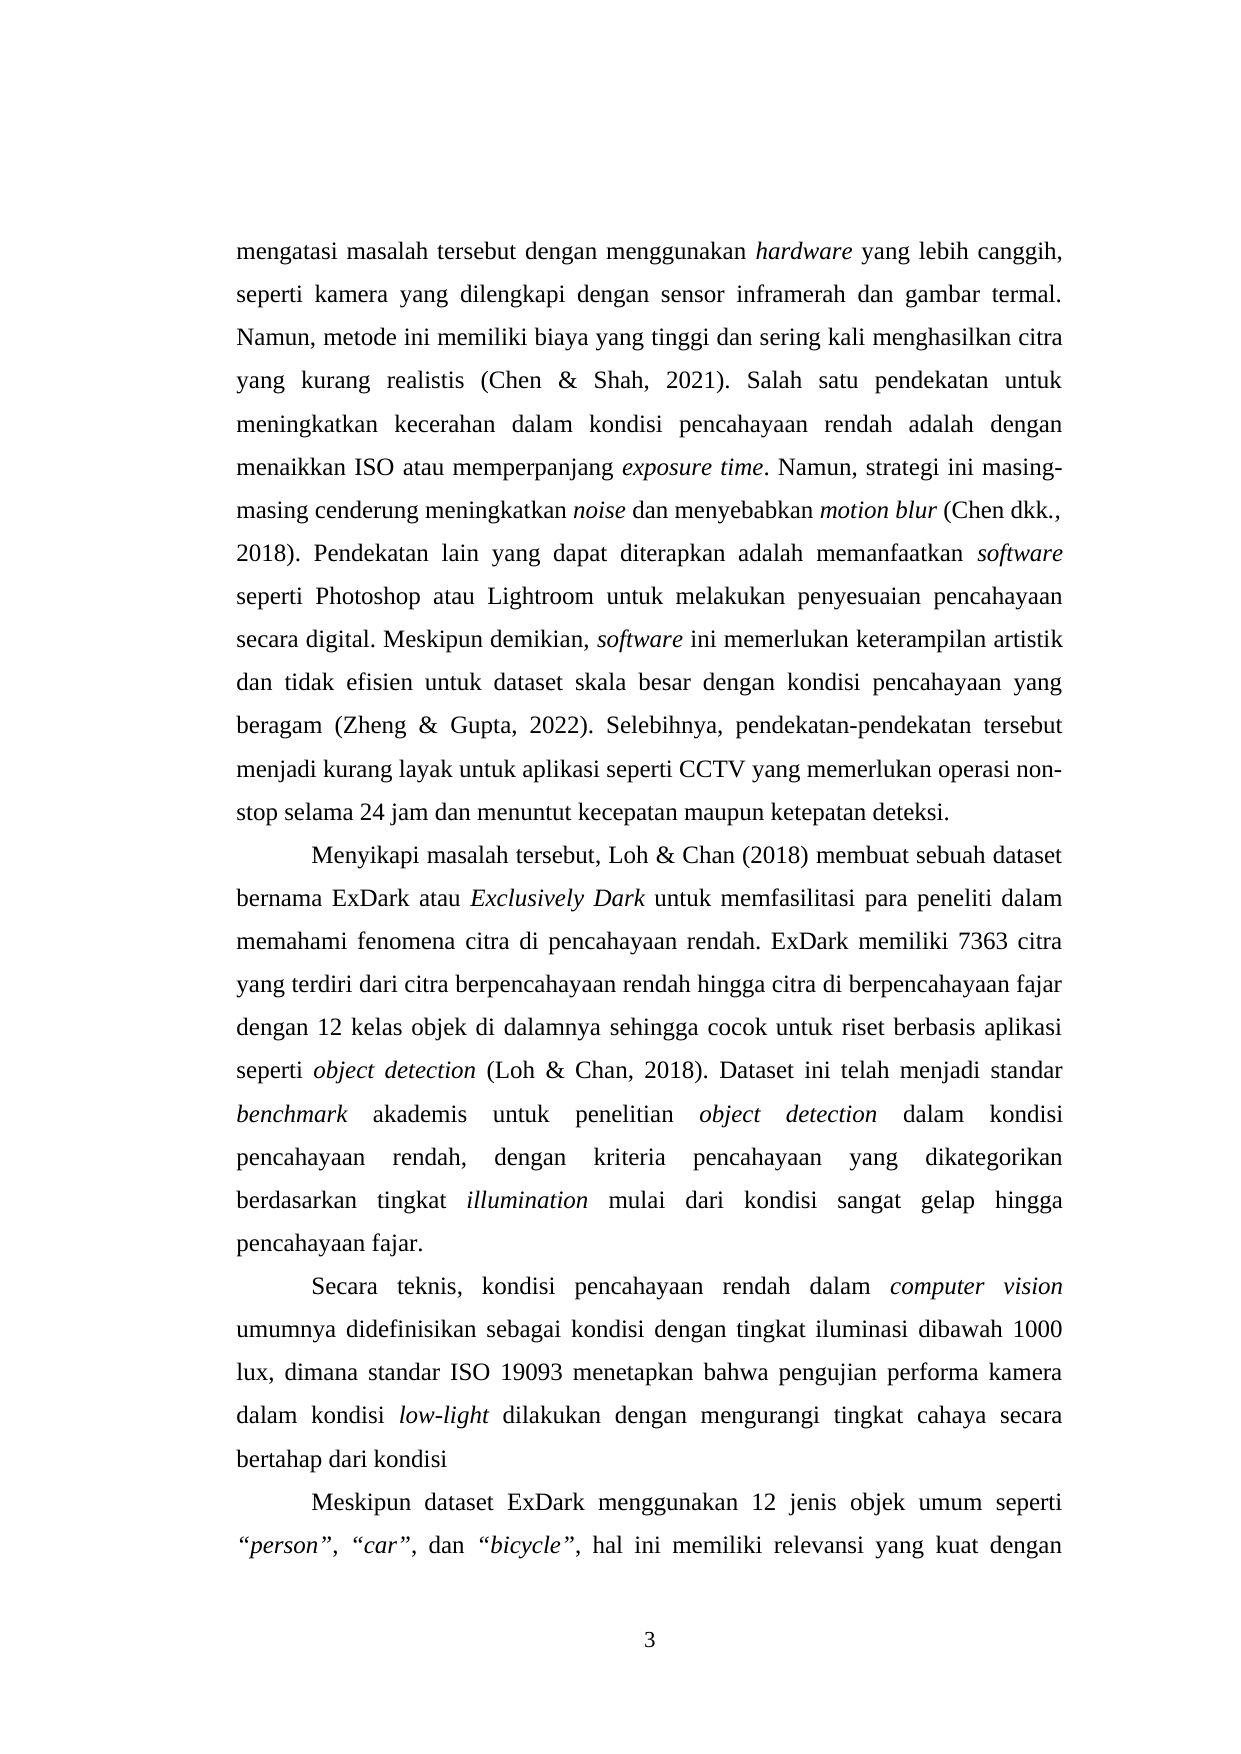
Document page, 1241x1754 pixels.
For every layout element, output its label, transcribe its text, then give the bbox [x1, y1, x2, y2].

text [236, 1487, 1063, 1559]
text Menyikapi masalah tersebut, Loh & Chan (2018) membuat sebuah dataset bernama ExDark atau Exclusively Dark untuk memfasilitasi para peneliti dalam memahami fenomena citra di pencahayaan rendah. ExDark memiliki 7363 citra yang terdiri dari citra berpencahayaan rendah hingga citra di berpencahayaan fajar dengan 12 kelas objek di dalamnya sehingga cocok untuk riset berbasis aplikasi seperti object detection (Loh & Chan, 2018). Dataset ini telah menjadi standar benchmark akademis untuk penelitian object detection dalam kondisi pencahayaan rendah, dengan kriteria pencahayaan yang dikategorikan berdasarkan tingkat illumination mulai dari kondisi sangat gelap hingga pencahayaan fajar. [236, 840, 1063, 1257]
text Secara teknis, kondisi pencahayaan rendah dalam computer vision umumnya didefinisikan sebagai kondisi dengan tingkat iluminasi dibawah 1000 lux, dimana standar ISO 19093 menetapkan bahwa pengujian performa kamera dalam kondisi low-light dilakukan dengan mengurangi tingkat cahaya secara bertahap dari kondisi [236, 1271, 1063, 1472]
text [236, 236, 1063, 826]
